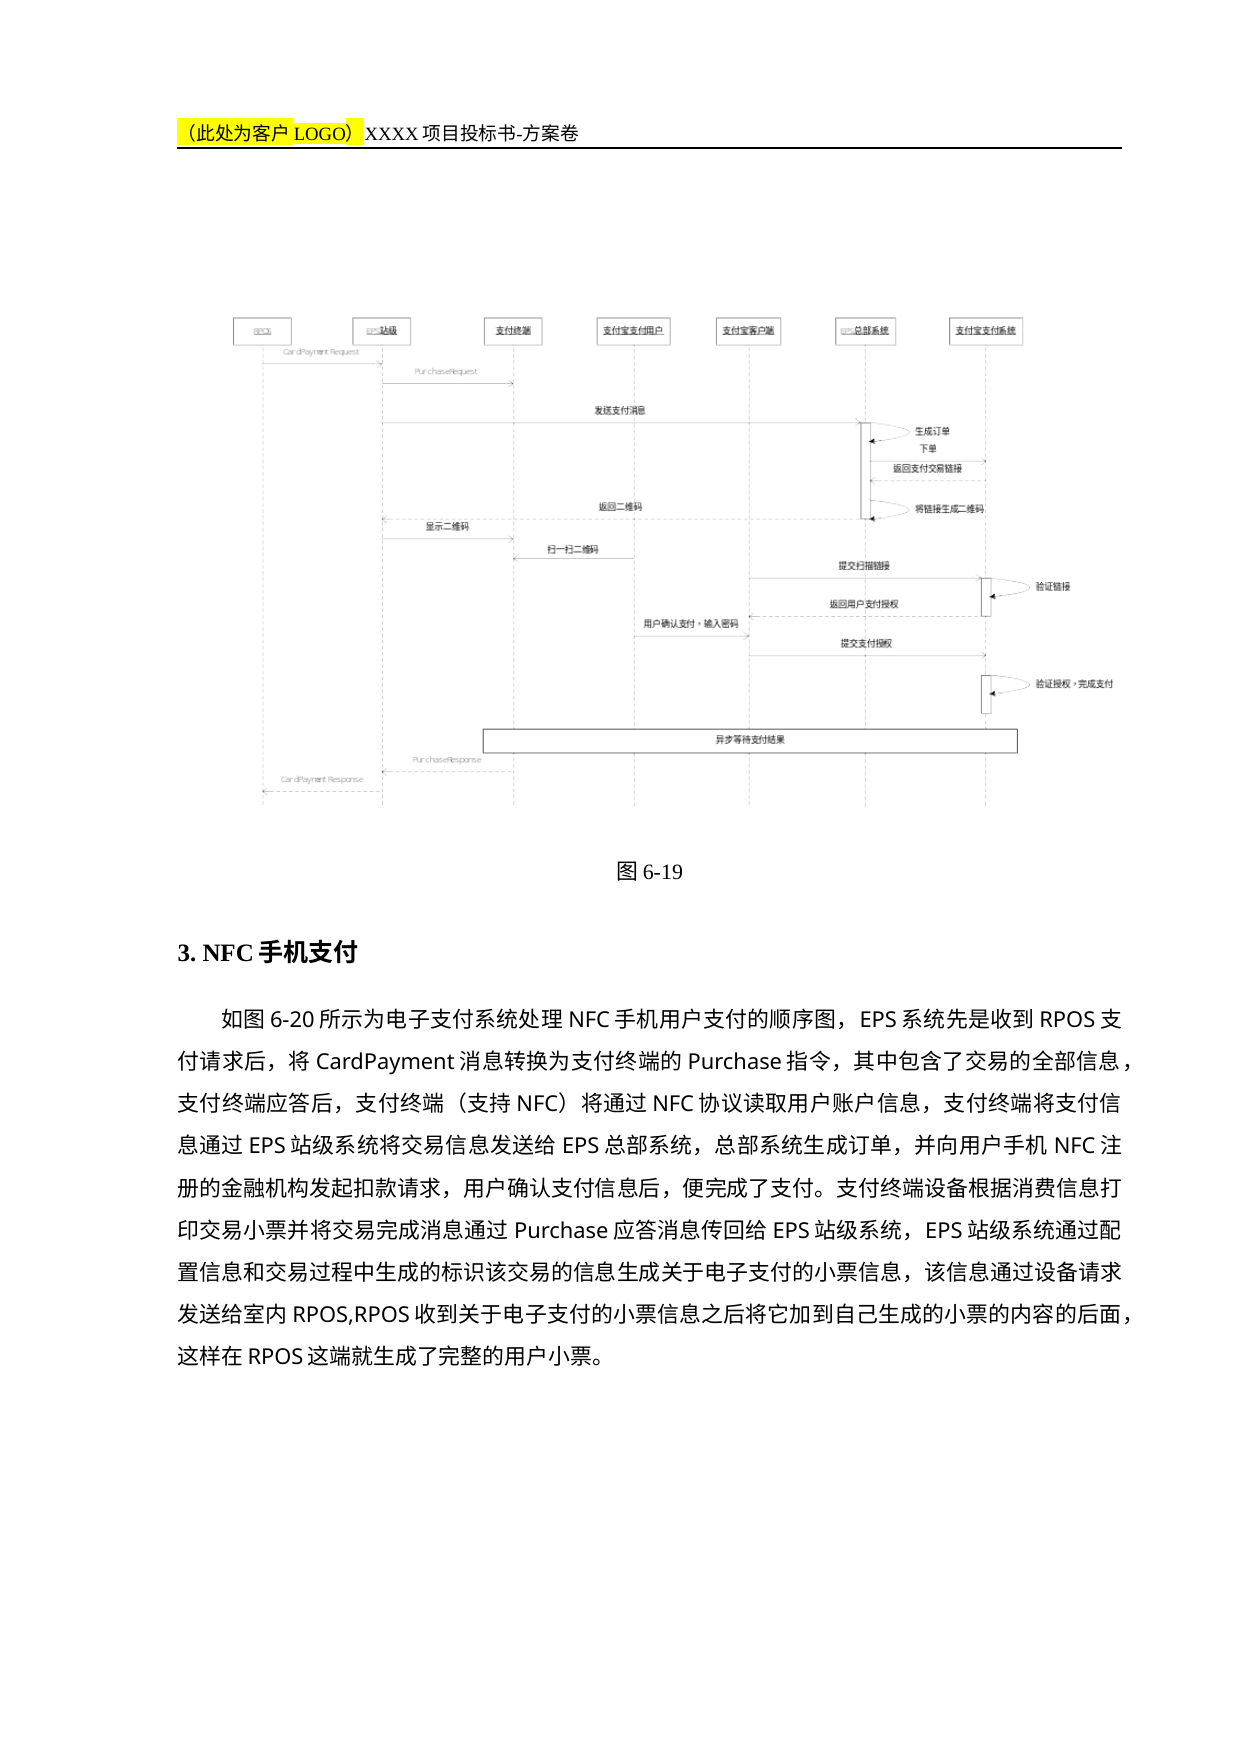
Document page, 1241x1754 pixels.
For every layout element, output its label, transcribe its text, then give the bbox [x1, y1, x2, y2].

text 图6-19 [177, 161, 1122, 886]
text 如图6-20所示为电子支付系统处理NFC手机用户支付的顺序图，EPS系统先是收到RPOS支付请求后，将CardPayment消息转换为支付终端的Purchase指令，其中包含了交易的全部信息，支付终端应答后，支付终端（支持NFC）将通过NFC协议读取用户账户信息，支付终端将支付信息通过EPS站级系统将交易信息发送给EPS总部系统，总部系统生成订单，并向用户手机NFC注册的金融机构发起扣款请求，用户确认支付信息后，便完成了支付。支付终端设备根据消费信息打印交易小票并将交易完成消息通过Purchase应答消息传回给EPS站级系统，EPS站级系统通过配置信息和交易过程中生成的标识该交易的信息生成关于电子支付的小票信息，该信息通过设备请求发送给室内RPOS,RPOS收到关于电子支付的小票信息之后将它加到自己生成的小票的内容的后面，这样在RPOS这端就生成了完整的用户小票。 [177, 1001, 1122, 1371]
subtitle NFC手机支付 [177, 918, 1122, 983]
